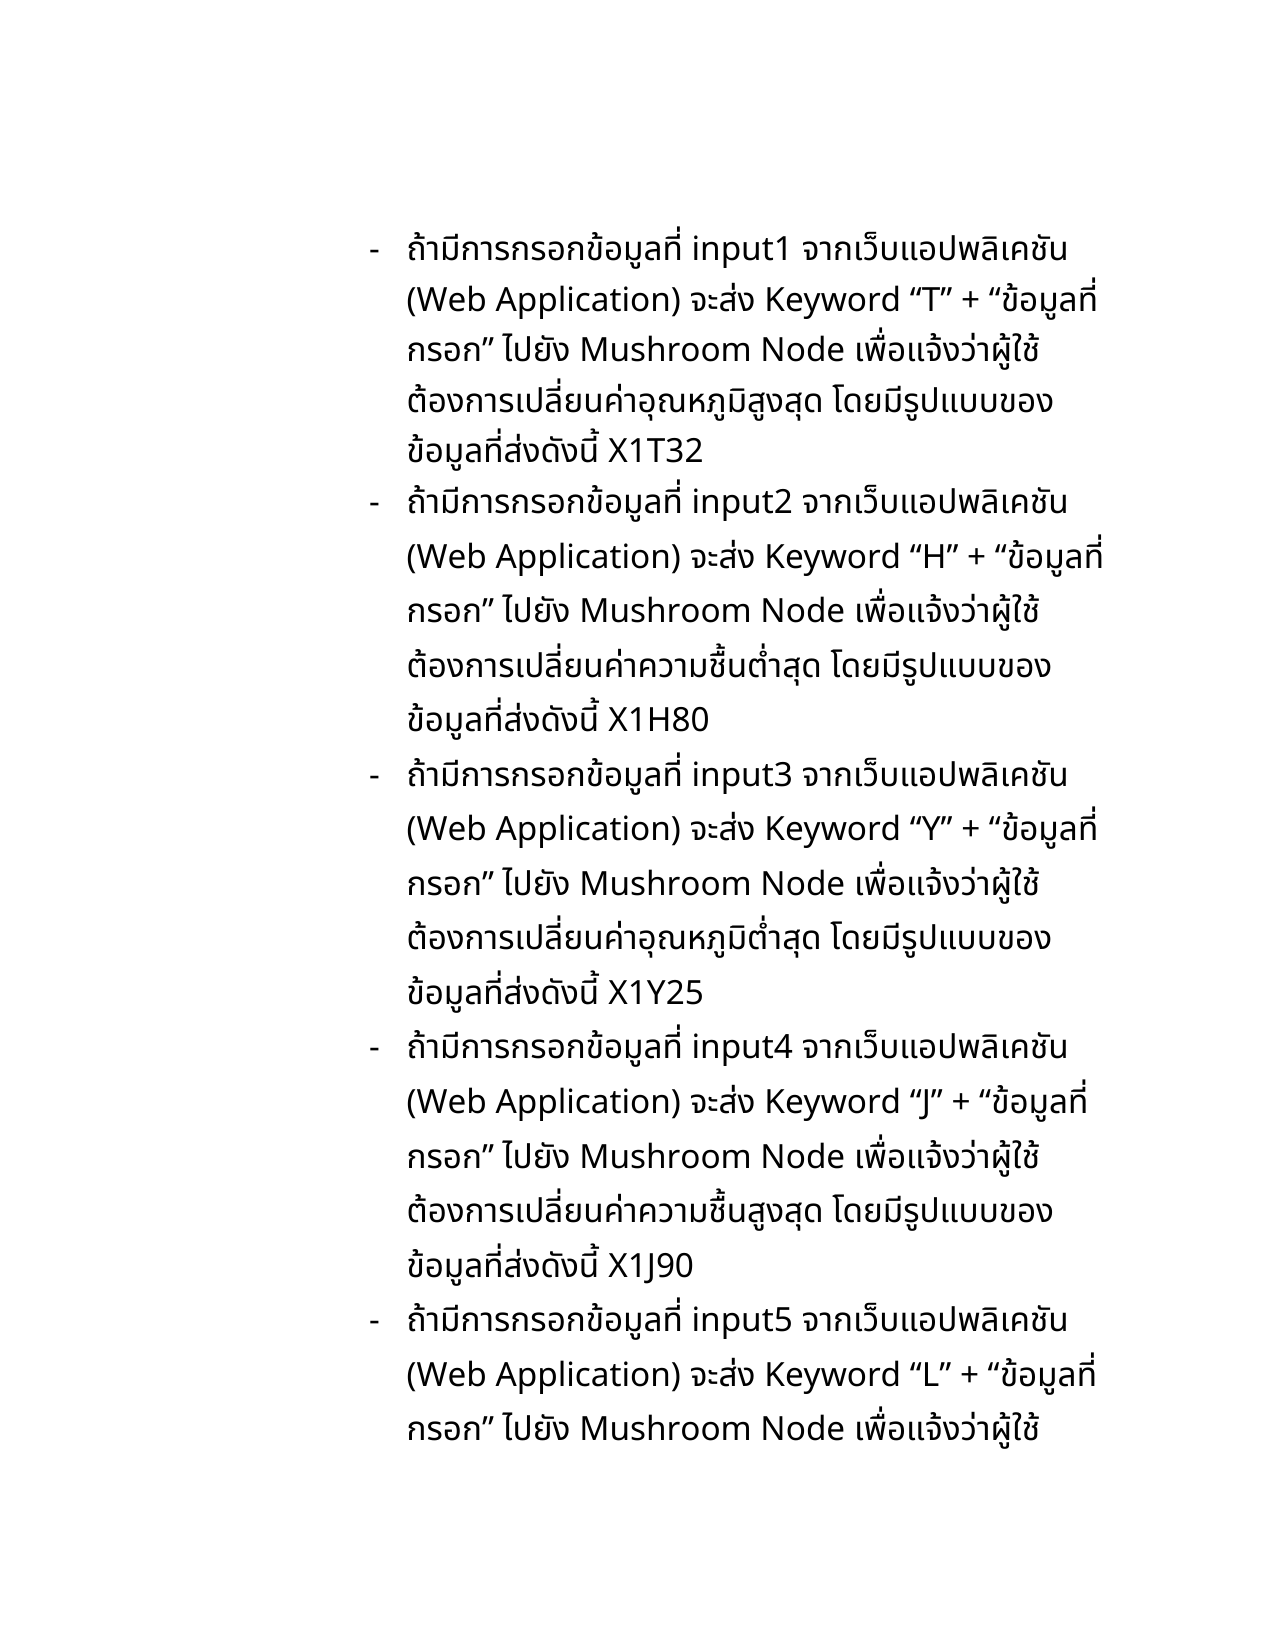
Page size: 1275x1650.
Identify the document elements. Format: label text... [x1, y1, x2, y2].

list ถ้ามีการกรอกข้อมูลที่ input1 จากเว็บแอปพลิเคชัน (Web Application) จะส่ง Keyword “T” + “ข้อมูลที่กรอก” ไปยัง Mushroom Node เพื่อแจ้งว่าผู้ใช้ต้องการเปลี่ยนค่าอุณหภูมิสูงสุด โดยมีรูปแบบของข้อมูลที่ส่งดังนี้ X1T32 [369, 225, 1125, 478]
list ถ้ามีการกรอกข้อมูลที่ input2 จากเว็บแอปพลิเคชัน (Web Application) จะส่ง Keyword “H” + “ข้อมูลที่กรอก” ไปยัง Mushroom Node เพื่อแจ้งว่าผู้ใช้ต้องการเปลี่ยนค่าความชื้นต่ำสุด โดยมีรูปแบบของข้อมูลที่ส่งดังนี้ X1H80 [369, 478, 1125, 747]
list ถ้ามีการกรอกข้อมูลที่ input4 จากเว็บแอปพลิเคชัน (Web Application) จะส่ง Keyword “J” + “ข้อมูลที่กรอก” ไปยัง Mushroom Node เพื่อแจ้งว่าผู้ใช้ต้องการเปลี่ยนค่าความชื้นสูงสุด โดยมีรูปแบบของข้อมูลที่ส่งดังนี้ X1J90 [369, 1023, 1125, 1292]
list ถ้ามีการกรอกข้อมูลที่ input3 จากเว็บแอปพลิเคชัน (Web Application) จะส่ง Keyword “Y” + “ข้อมูลที่กรอก” ไปยัง Mushroom Node เพื่อแจ้งว่าผู้ใช้ต้องการเปลี่ยนค่าอุณหภูมิต่ำสุด โดยมีรูปแบบของข้อมูลที่ส่งดังนี้ X1Y25 [369, 751, 1125, 1019]
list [369, 1296, 1125, 1456]
